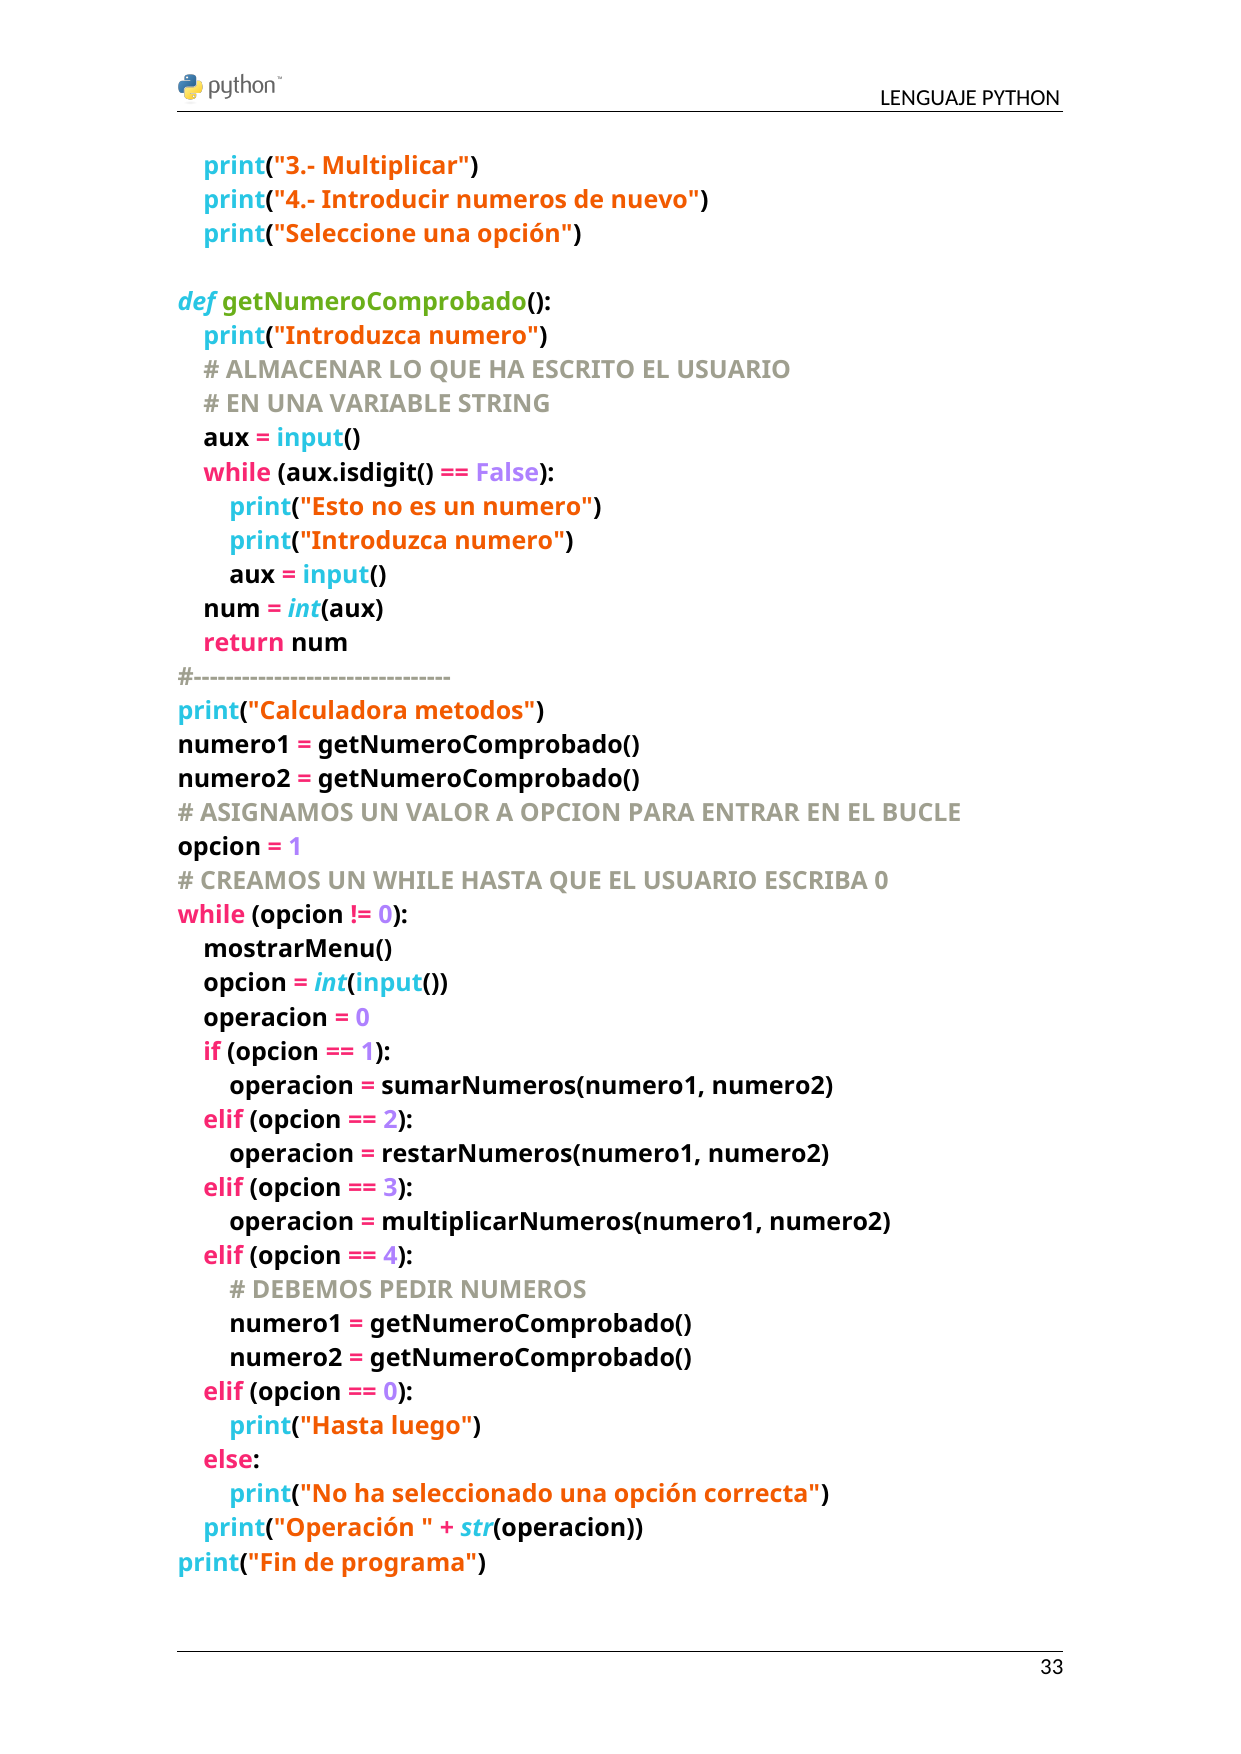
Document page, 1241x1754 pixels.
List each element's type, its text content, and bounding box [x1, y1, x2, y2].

text if (opcion == 1): [177, 1033, 1063, 1067]
text print("Operación " + str(operacion)) [177, 1510, 1063, 1544]
text def getNumeroComprobado(): [177, 284, 1063, 318]
text #-------------------------------- [177, 658, 1063, 693]
text print("Fin de programa") [177, 1544, 1063, 1578]
text aux = input() [177, 420, 1063, 454]
text print("No ha seleccionado una opción correcta") [177, 1476, 1063, 1510]
text elif (opcion == 4): [177, 1238, 1063, 1272]
text elif (opcion == 0): [177, 1374, 1063, 1408]
text print("Introduzca numero") [177, 318, 1063, 352]
text opcion = 1 [177, 829, 1063, 863]
picture [177, 73, 283, 105]
text print("Hasta luego") [177, 1408, 1063, 1442]
text num = int(aux) [177, 590, 1063, 624]
text numero1 = getNumeroComprobado() [177, 1306, 1063, 1340]
text return num [177, 624, 1063, 658]
text operacion = restarNumeros(numero1, numero2) [177, 1135, 1063, 1169]
text # CREAMOS UN WHILE HASTA QUE EL USUARIO ESCRIBA 0 [177, 863, 1063, 897]
text # ALMACENAR LO QUE HA ESCRITO EL USUARIO [177, 352, 1063, 386]
text print("Seleccione una opción") [177, 216, 1063, 250]
text elif (opcion == 2): [177, 1101, 1063, 1135]
text print("Calculadora metodos") [177, 693, 1063, 727]
text elif (opcion == 3): [177, 1169, 1063, 1203]
text aux = input() [177, 556, 1063, 590]
text print("4.- Introducir numeros de nuevo") [177, 182, 1063, 216]
text operacion = sumarNumeros(numero1, numero2) [177, 1067, 1063, 1101]
text # ASIGNAMOS UN VALOR A OPCION PARA ENTRAR EN EL BUCLE [177, 795, 1063, 829]
text operacion = multiplicarNumeros(numero1, numero2) [177, 1203, 1063, 1238]
text print("Introduzca numero") [177, 522, 1063, 556]
text print("Esto no es un numero") [177, 488, 1063, 522]
text numero2 = getNumeroComprobado() [177, 1340, 1063, 1374]
text # DEBEMOS PEDIR NUMEROS [177, 1272, 1063, 1306]
text operacion = 0 [177, 999, 1063, 1033]
text numero2 = getNumeroComprobado() [177, 761, 1063, 795]
text print("3.- Multiplicar") [177, 148, 1063, 182]
text # EN UNA VARIABLE STRING [177, 386, 1063, 420]
text while (opcion != 0): [177, 897, 1063, 931]
text mostrarMenu() [177, 931, 1063, 965]
text numero1 = getNumeroComprobado() [177, 727, 1063, 761]
text opcion = int(input()) [177, 965, 1063, 999]
text else: [177, 1442, 1063, 1476]
text while (aux.isdigit() == False): [177, 454, 1063, 488]
